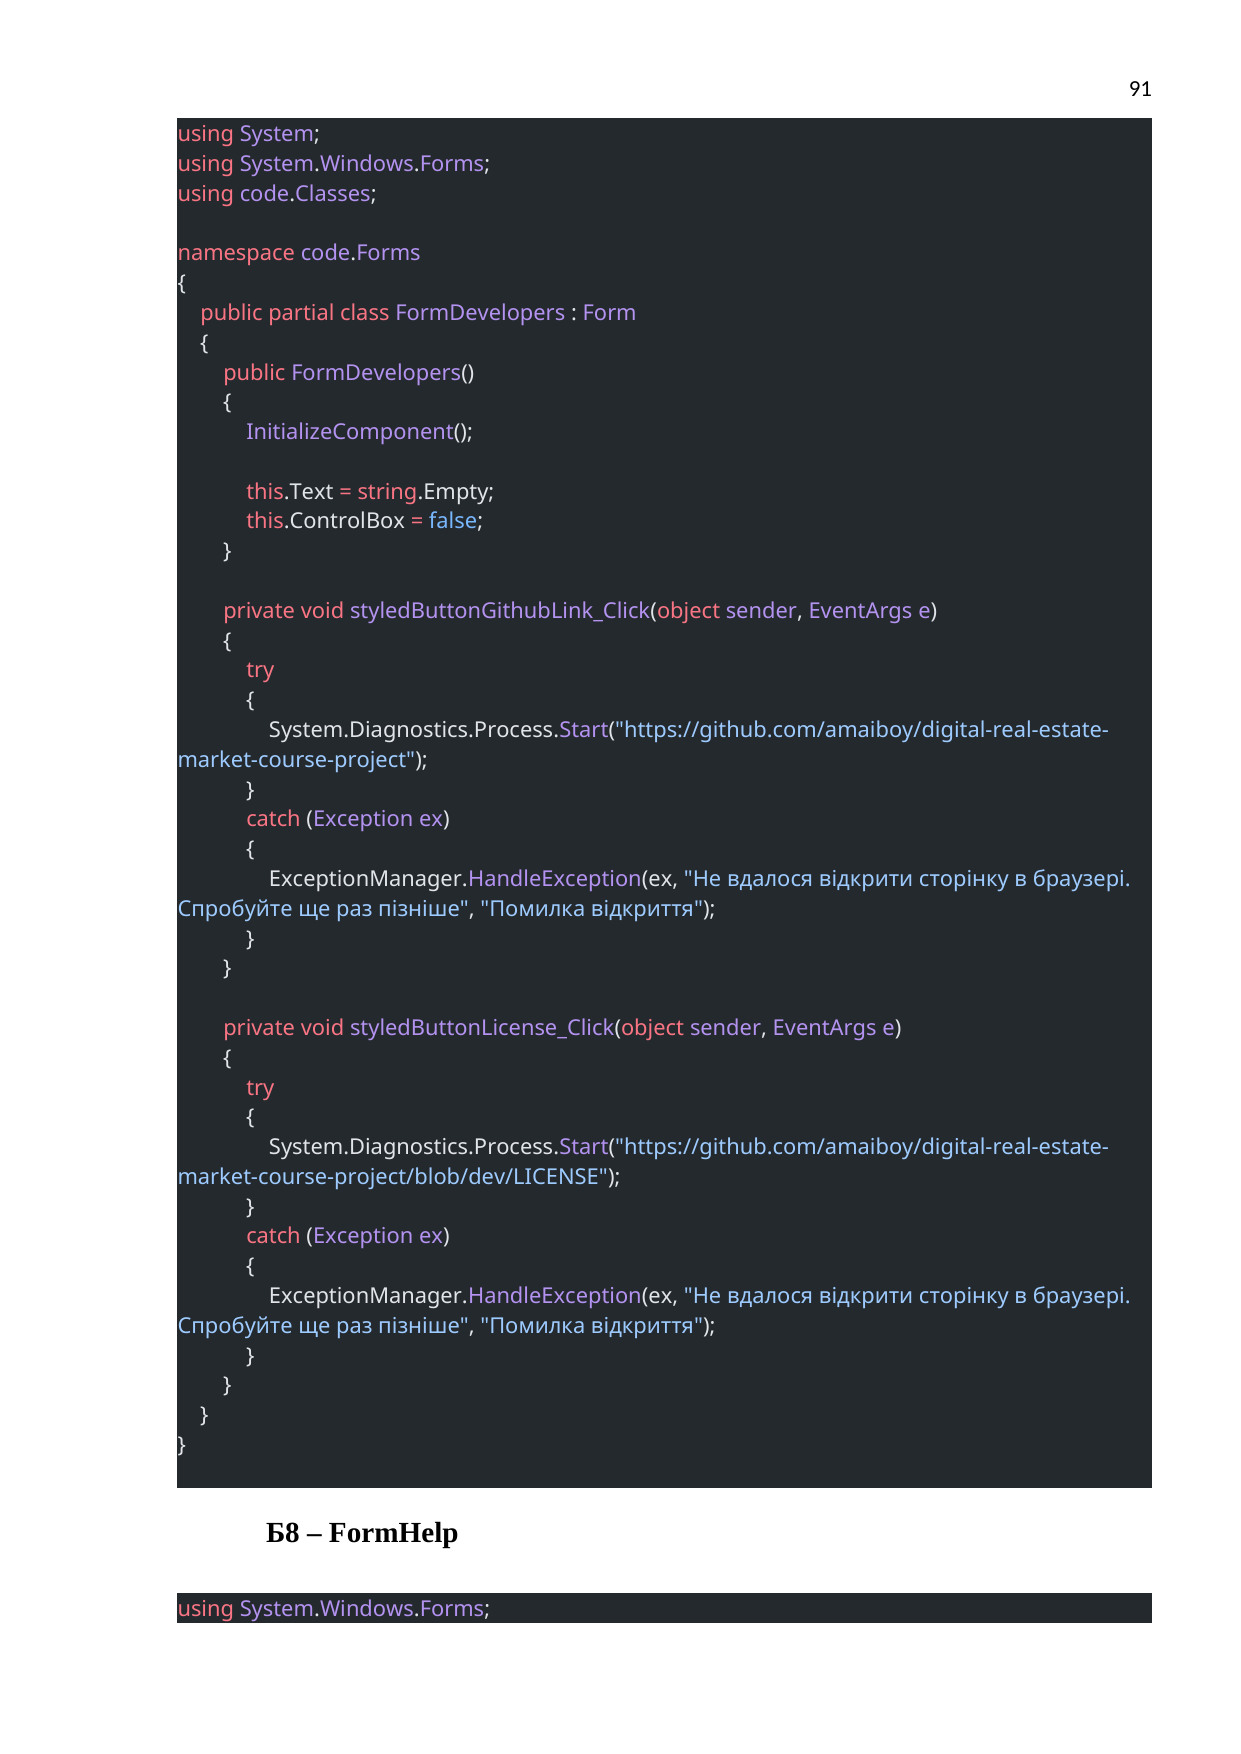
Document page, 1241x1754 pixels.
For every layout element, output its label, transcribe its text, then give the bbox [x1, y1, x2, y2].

text public partial class FormDevelopers : Form [177, 297, 1152, 327]
text try [177, 654, 1152, 684]
text private void styledButtonLicense_Click(object sender, EventArgs e) [177, 1012, 1152, 1042]
title Б8 – FormHelp [177, 1516, 1152, 1549]
text this.ControlBox = false; [177, 505, 1152, 535]
text { [177, 327, 1152, 356]
text } [177, 1191, 1152, 1220]
text using code.Classes; [177, 178, 1152, 207]
text { [177, 684, 1152, 714]
text { [177, 833, 1152, 863]
text catch (Exception ex) [177, 1220, 1152, 1250]
text { [177, 386, 1152, 416]
text System.Diagnostics.Process.Start("https://github.com/amaiboy/digital-real-estate-market-course-project/blob/dev/LICENSE"); [177, 1131, 1152, 1191]
text } [177, 1339, 1152, 1369]
text ExceptionManager.HandleException(ex, "Не вдалося відкрити сторінку в браузері. Спробуйте ще раз пізніше", "Помилка відкриття"); [177, 863, 1152, 922]
text { [177, 1250, 1152, 1280]
text ExceptionManager.HandleException(ex, "Не вдалося відкрити сторінку в браузері. Спробуйте ще раз пізніше", "Помилка відкриття"); [177, 1280, 1152, 1339]
text try [177, 1071, 1152, 1101]
text { [177, 624, 1152, 654]
text public FormDevelopers() [177, 356, 1152, 386]
text } [177, 535, 1152, 565]
text } [177, 773, 1152, 803]
text } [177, 1399, 1152, 1429]
text using System.Windows.Forms; [177, 1593, 1152, 1623]
text { [177, 1101, 1152, 1131]
text { [177, 1042, 1152, 1071]
text System.Diagnostics.Process.Start("https://github.com/amaiboy/digital-real-estate-market-course-project"); [177, 714, 1152, 773]
text private void styledButtonGithubLink_Click(object sender, EventArgs e) [177, 595, 1152, 624]
text { [177, 267, 1152, 297]
text } [177, 1429, 1152, 1459]
text } [177, 952, 1152, 982]
text using System.Windows.Forms; [177, 148, 1152, 178]
text this.Text = string.Empty; [177, 476, 1152, 505]
text InitializeComponent(); [177, 416, 1152, 446]
text catch (Exception ex) [177, 803, 1152, 833]
text } [177, 922, 1152, 952]
text namespace code.Forms [177, 237, 1152, 267]
text using System; [177, 118, 1152, 148]
text } [177, 1369, 1152, 1399]
